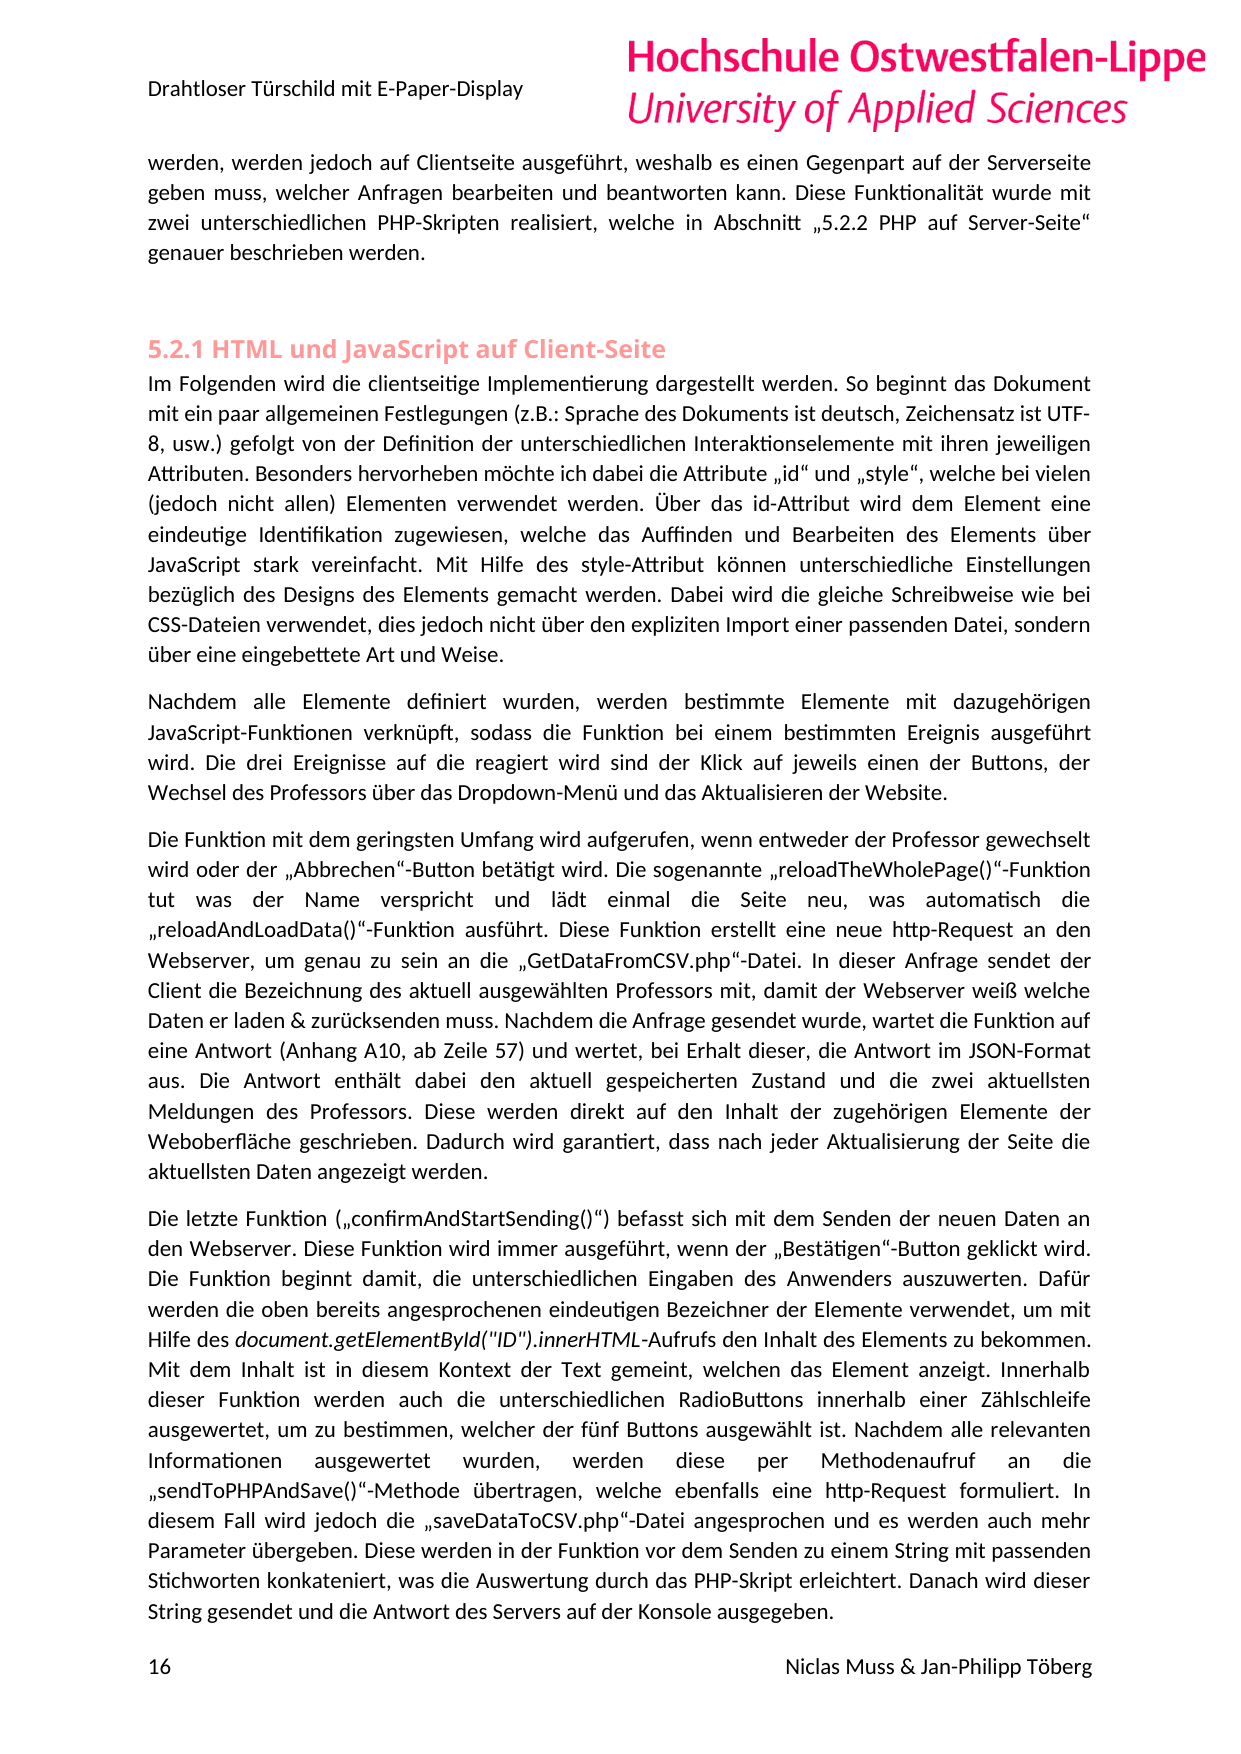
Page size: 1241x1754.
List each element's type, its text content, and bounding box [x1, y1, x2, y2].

subtitle 5.2.1 HTML und JavaScript auf Client-Seite [148, 332, 1093, 366]
text Die Funktion mit dem geringsten Umfang wird aufgerufen, wenn entweder der Professor gewechselt wird oder der „Abbrechen“-Button betätigt wird. Die sogenannte „reloadTheWholePage()“-Funktion tut was der Name verspricht und lädt einmal die Seite neu, was automatisch die „reloadAndLoadData()“-Funktion ausführt. Diese Funktion erstellt eine neue http-Request an den Webserver, um genau zu sein an die „GetDataFromCSV.php“-Datei. In dieser Anfrage sendet der Client die Bezeichnung des aktuell ausgewählten Professors mit, damit der Webserver weiß welche Daten er laden & zurücksenden muss. Nachdem die Anfrage gesendet wurde, wartet die Funktion auf eine Antwort (Anhang A10, ab Zeile 57) und wertet, bei Erhalt dieser, die Antwort im JSON-Format aus. Die Antwort enthält dabei den aktuell gespeicherten Zustand und die zwei aktuellsten Meldungen des Professors. Diese werden direkt auf den Inhalt der zugehörigen Elemente der Weboberfläche geschrieben. Dadurch wird garantiert, dass nach jeder Aktualisierung der Seite die aktuellsten Daten angezeigt werden. [148, 825, 1093, 1185]
text Nachdem alle Elemente definiert wurden, werden bestimmte Elemente mit dazugehörigen JavaScript-Funktionen verknüpft, sodass die Funktion bei einem bestimmten Ereignis ausgeführt wird. Die drei Ereignisse auf die reagiert wird sind der Klick auf jeweils einen der Buttons, der Wechsel des Professors über das Dropdown-Menü und das Aktualisieren der Website. [148, 687, 1093, 806]
text Im Folgenden wird die clientseitige Implementierung dargestellt werden. So beginnt das Dokument mit ein paar allgemeinen Festlegungen (z.B.: Sprache des Dokuments ist deutsch, Zeichensatz ist UTF-8, usw.) gefolgt von der Definition der unterschiedlichen Interaktionselemente mit ihren jeweiligen Attributen. Besonders hervorheben möchte ich dabei die Attribute „id“ und „style“, welche bei vielen (jedoch nicht allen) Elementen verwendet werden. Über das id-Attribut wird dem Element eine eindeutige Identifikation zugewiesen, welche das Auffinden und Bearbeiten des Elements über JavaScript stark vereinfacht. Mit Hilfe des style-Attribut können unterschiedliche Einstellungen bezüglich des Designs des Elements gemacht werden. Dabei wird die gleiche Schreibweise wie bei CSS-Dateien verwendet, dies jedoch nicht über den expliziten Import einer passenden Datei, sondern über eine eingebettete Art und Weise. [148, 369, 1093, 669]
picture [629, 38, 1205, 132]
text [148, 148, 1093, 266]
text Die letzte Funktion („confirmAndStartSending()“) befasst sich mit dem Senden der neuen Daten an den Webserver. Diese Funktion wird immer ausgeführt, wenn der „Bestätigen“-Button geklickt wird. Die Funktion beginnt damit, die unterschiedlichen Eingaben des Anwenders auszuwerten. Dafür werden die oben bereits angesprochenen eindeutigen Bezeichner der Elemente verwendet, um mit Hilfe des document.getElementById("ID").innerHTML-Aufrufs den Inhalt des Elements zu bekommen. Mit dem Inhalt ist in diesem Kontext der Text gemeint, welchen das Element anzeigt. Innerhalb dieser Funktion werden auch die unterschiedlichen RadioButtons innerhalb einer Zählschleife ausgewertet, um zu bestimmen, welcher der fünf Buttons ausgewählt ist. Nachdem alle relevanten Informationen ausgewertet wurden, werden diese per Methodenaufruf an die „sendToPHPAndSave()“-Methode übertragen, welche ebenfalls eine http-Request formuliert. In diesem Fall wird jedoch die „saveDataToCSV.php“-Datei angesprochen und es werden auch mehr Parameter übergeben. Diese werden in der Funktion vor dem Senden zu einem String mit passenden Stichworten konkateniert, was die Auswertung durch das PHP-Skript erleichtert. Danach wird dieser String gesendet und die Antwort des Servers auf der Konsole ausgegeben. [148, 1204, 1093, 1625]
